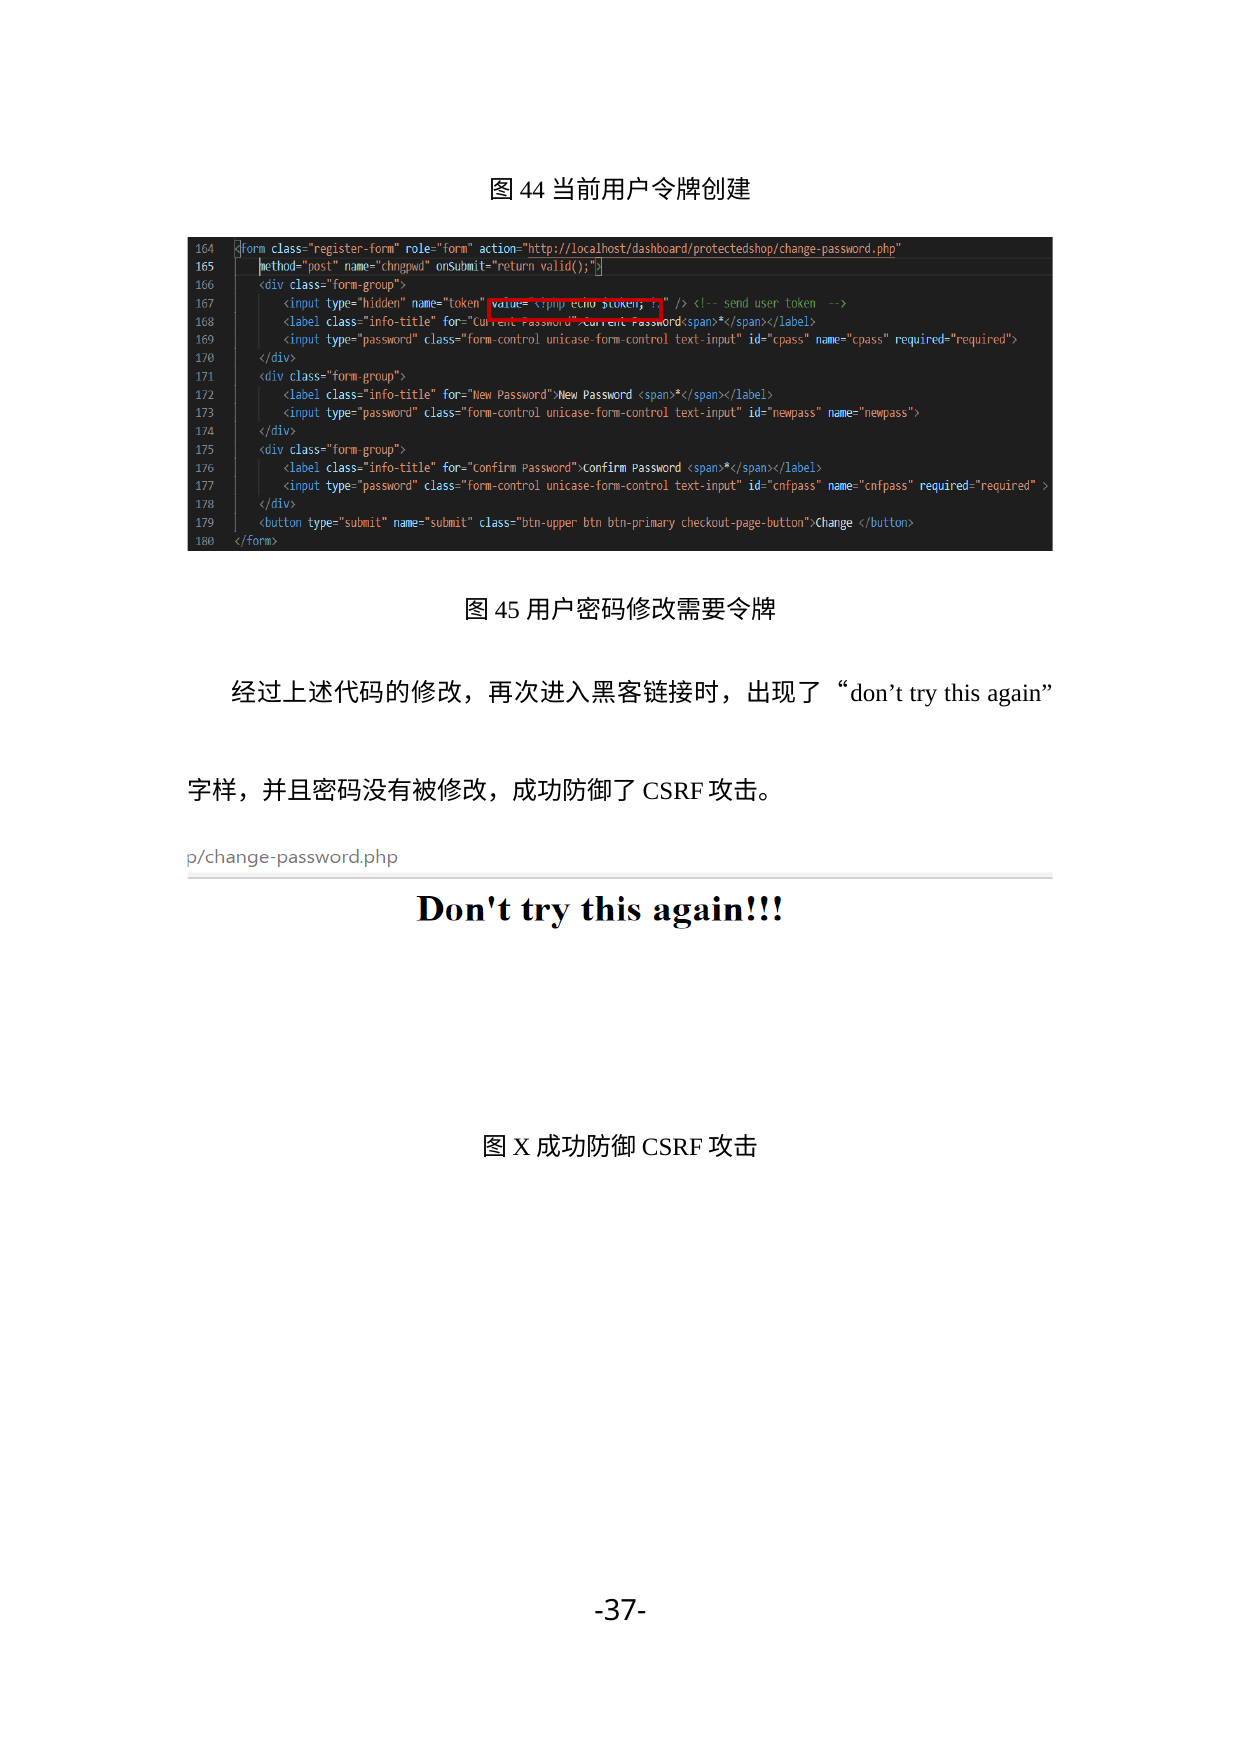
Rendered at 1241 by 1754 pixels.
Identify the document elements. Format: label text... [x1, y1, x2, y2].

text 经过上述代码的修改，再次进入黑客链接时，出现了“don’t try this again”字样，并且密码没有被修改，成功防御了CSRF攻击。 [187, 658, 1053, 821]
picture [187, 839, 1053, 1075]
text 图X 成功防御CSRF攻击 [187, 1112, 1053, 1177]
picture [187, 237, 1053, 551]
text 图45 用户密码修改需要令牌 [187, 575, 1053, 640]
text 图44 当前用户令牌创建 [187, 155, 1053, 220]
